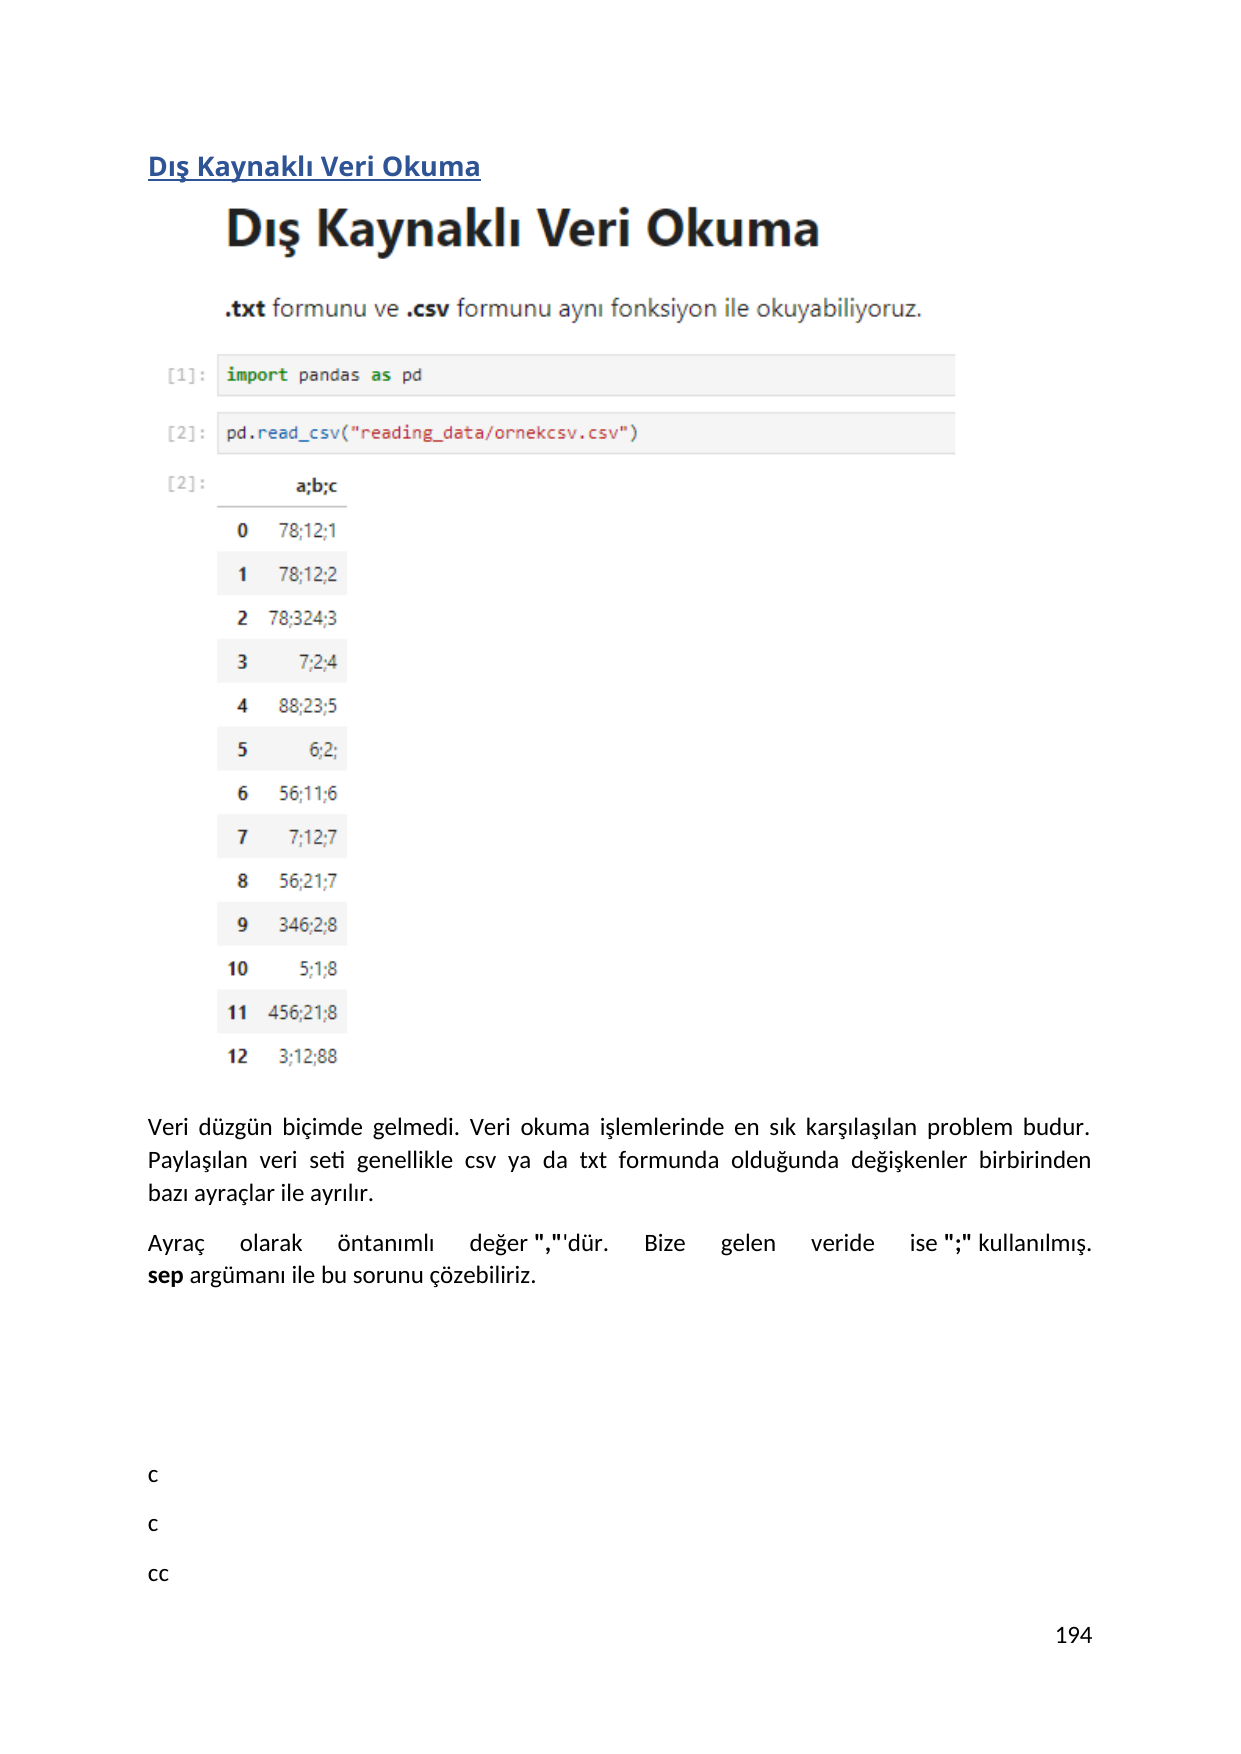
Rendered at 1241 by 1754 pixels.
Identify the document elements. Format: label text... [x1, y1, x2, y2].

subtitle Dış Kaynaklı Veri Okuma [148, 148, 1092, 184]
picture [147, 187, 956, 1093]
text cc [148, 1557, 1092, 1588]
text Ayraç olarak öntanımlı değer ","'dür. Bize gelen veride ise ";" kullanılmış. sep argümanı ile bu sorunu çözebiliriz. [148, 1227, 1092, 1290]
text c [148, 1458, 1092, 1488]
text c [148, 1507, 1092, 1538]
text Veri düzgün biçimde gelmedi. Veri okuma işlemlerinde en sık karşılaşılan problem budur. Paylaşılan veri seti genellikle csv ya da txt formunda olduğunda değişkenler birbirinden bazı ayraçlar ile ayrılır. [148, 1111, 1092, 1208]
